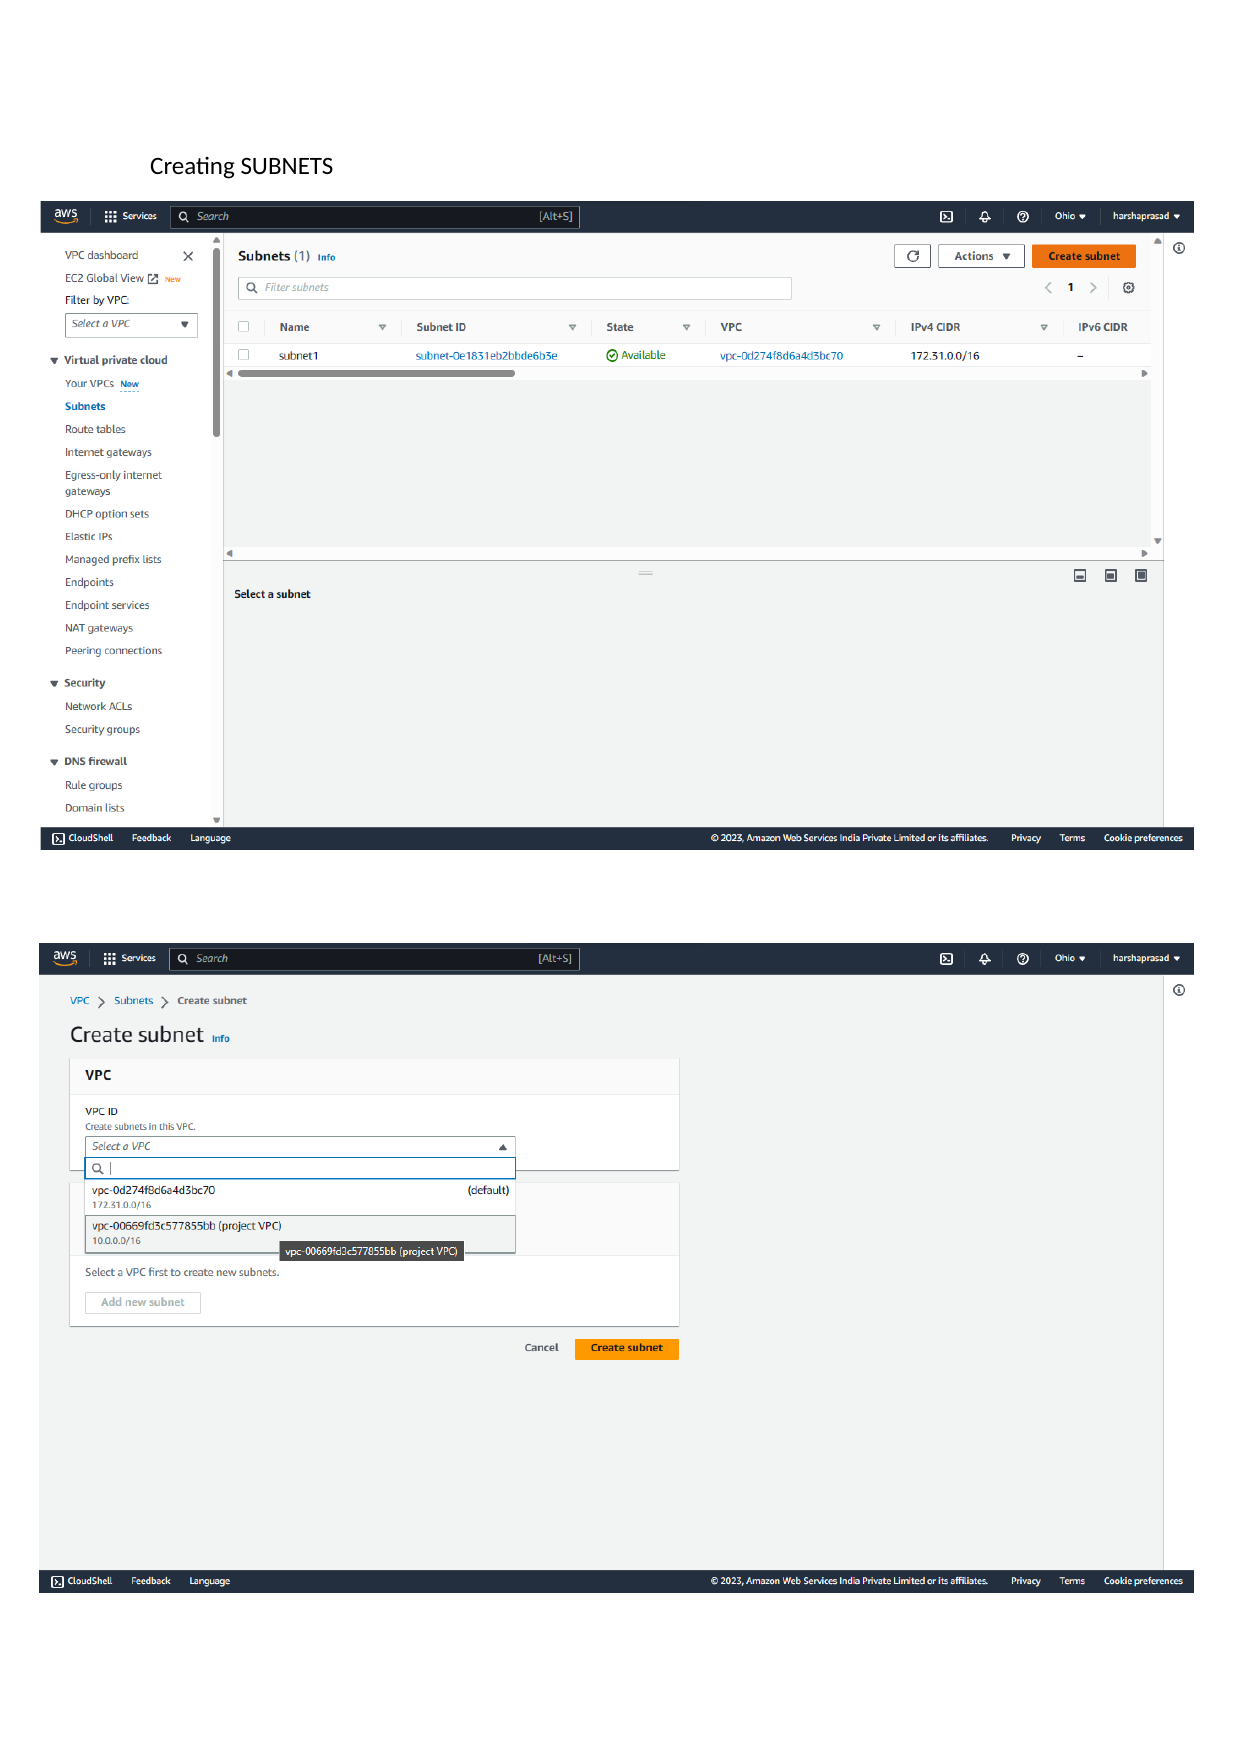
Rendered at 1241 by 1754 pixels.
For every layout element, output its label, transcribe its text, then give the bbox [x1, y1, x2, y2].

text Creating SUBNETS [150, 150, 1090, 181]
picture [40, 201, 1194, 850]
picture [39, 943, 1194, 1593]
